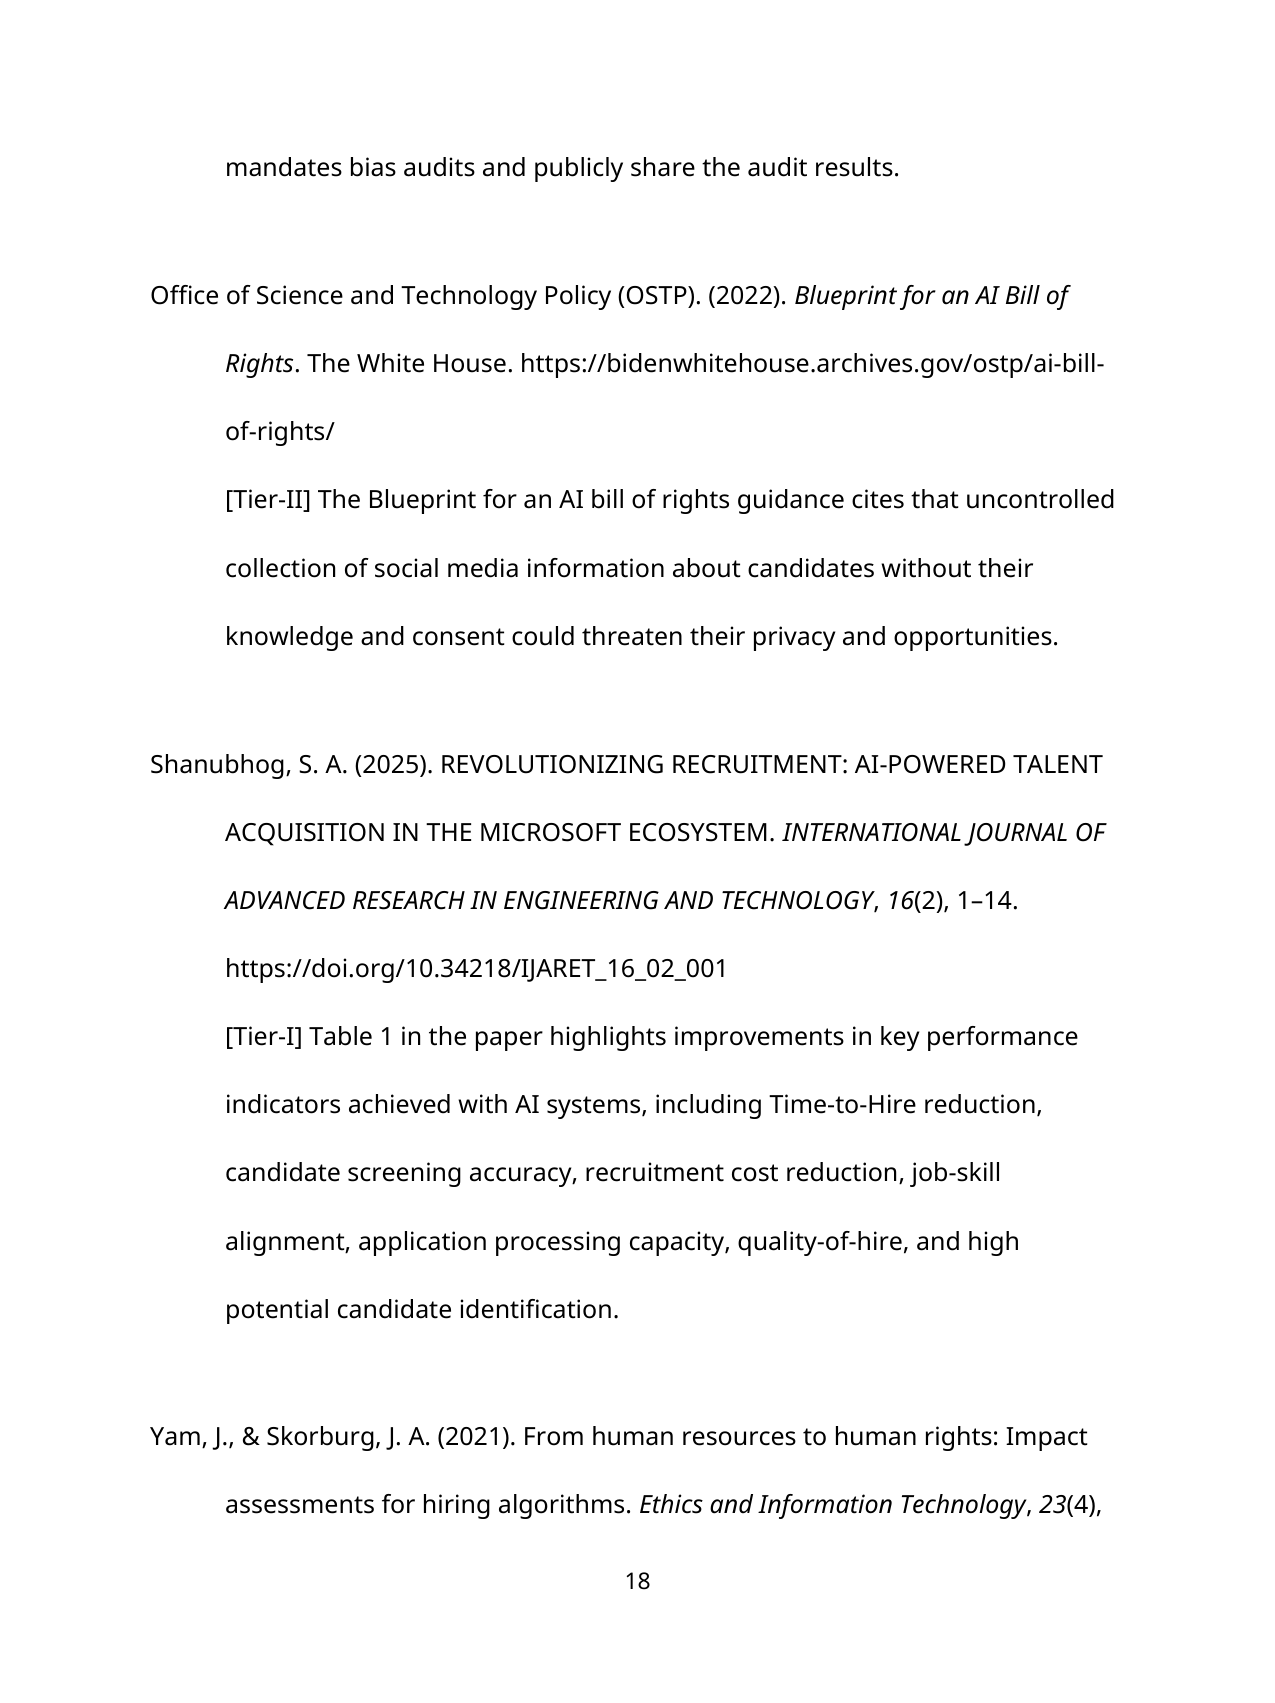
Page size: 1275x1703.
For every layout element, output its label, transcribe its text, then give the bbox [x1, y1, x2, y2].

text Shanubhog, S. A. (2025). REVOLUTIONIZING RECRUITMENT: AI-POWERED TALENT ACQUISITION IN THE MICROSOFT ECOSYSTEM. INTERNATIONAL JOURNAL OF ADVANCED RESEARCH IN ENGINEERING AND TECHNOLOGY, 16(2), 1–14. https://doi.org/10.34218/IJARET_16_02_001 [Tier-I] Table 1 in the paper highlights improvements in key performance indicators achieved with AI systems, including Time-to-Hire reduction, candidate screening accuracy, recruitment cost reduction, job-skill alignment, application processing capacity, quality-of-hire, and high potential candidate identification. [150, 746, 1125, 1388]
text Office of Science and Technology Policy (OSTP). (2022). Blueprint for an AI Bill of Rights. The White House. https://bidenwhitehouse.archives.gov/ostp/ai-bill-of-rights/ [Tier-II] The Blueprint for an AI bill of rights guidance cites that uncontrolled collection of social media information about candidates without their knowledge and consent could threaten their privacy and opportunities. [150, 278, 1125, 715]
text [150, 150, 1125, 247]
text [150, 1419, 1125, 1521]
